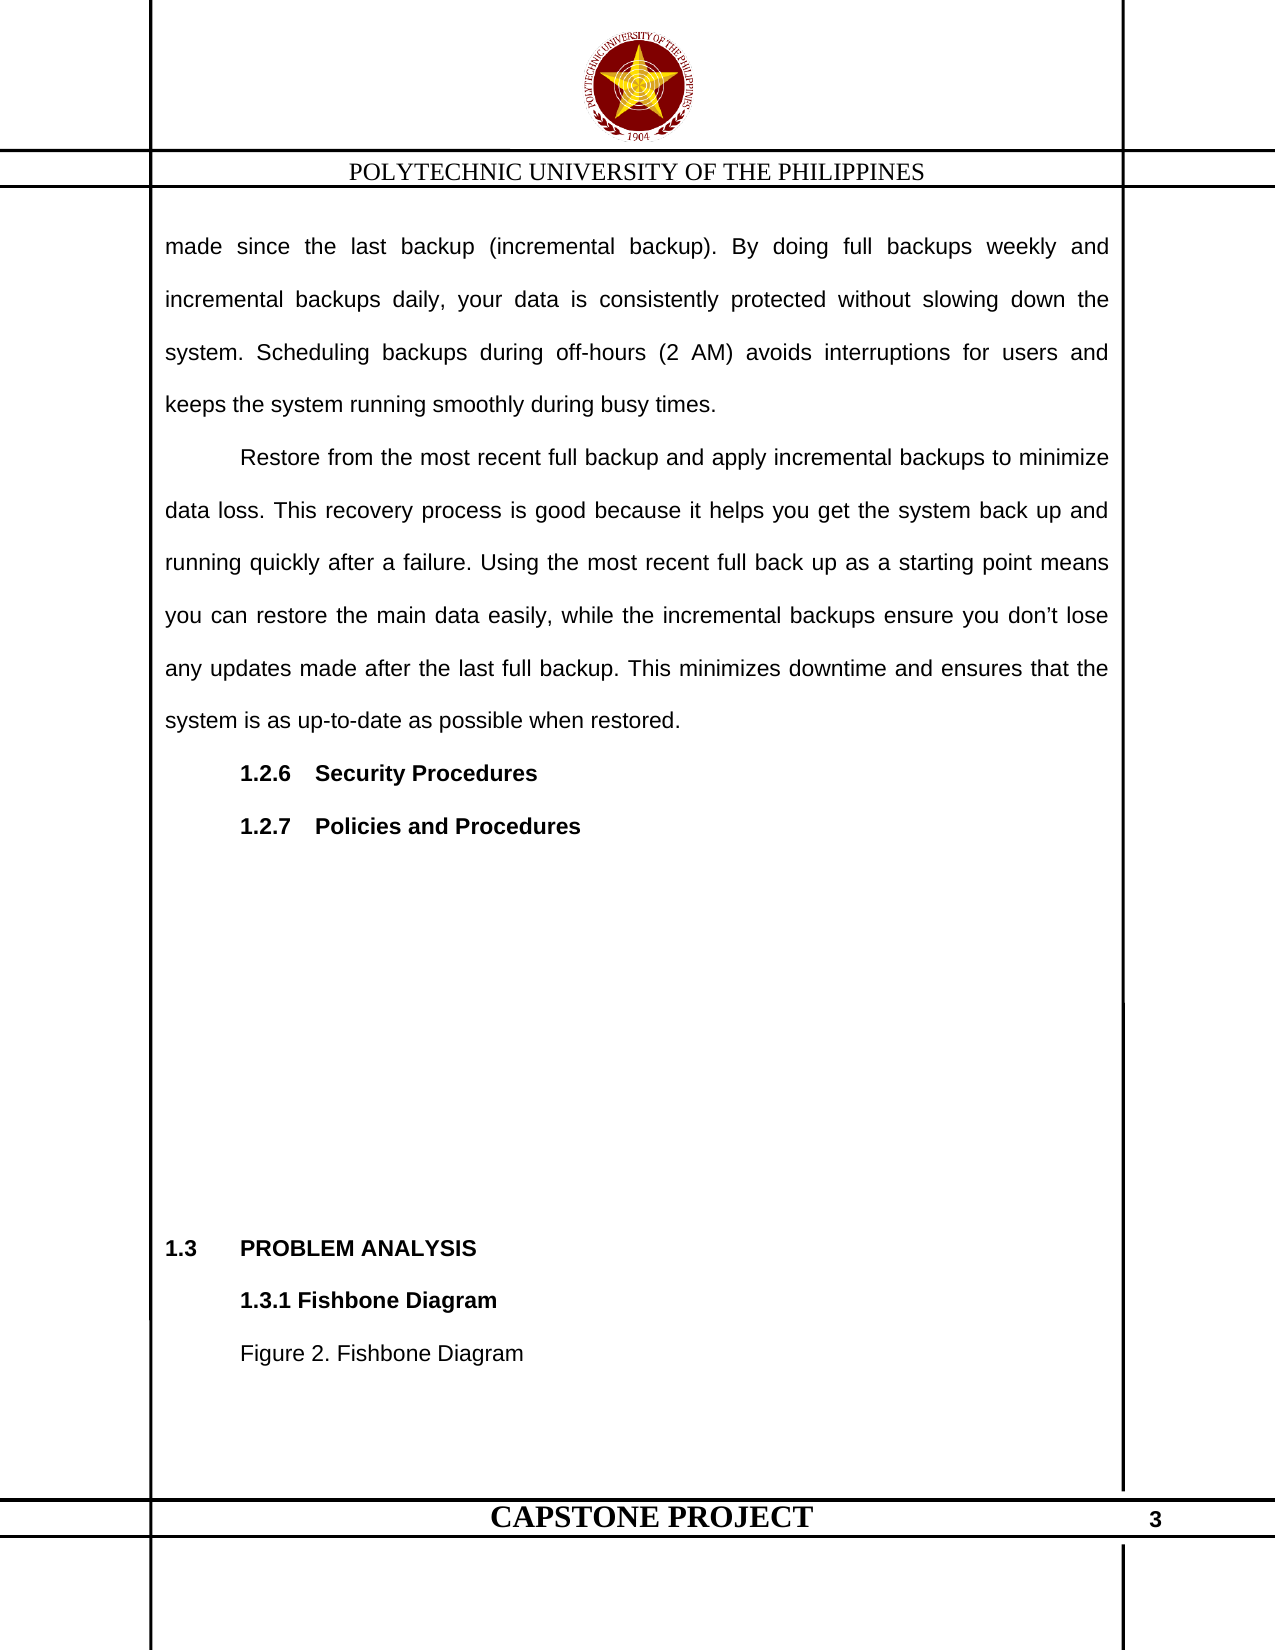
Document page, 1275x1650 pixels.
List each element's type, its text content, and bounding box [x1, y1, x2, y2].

text 1.3.1 Fishbone Diagram [165, 1287, 1110, 1314]
text Restore from the most recent full backup and apply incremental backups to minimize data loss. This recovery process is good because it helps you get the system back up and running quickly after a failure. Using the most recent full back up as a starting point means you can restore the main data easily, while the incremental backups ensure you don’t lose any updates made after the last full backup. This minimizes downtime and ensures that the system is as up-to-date as possible when restored. [165, 444, 1110, 734]
text Figure 2. Fishbone Diagram [165, 1340, 1110, 1366]
text 1.2.7 Policies and Procedures [165, 813, 1110, 839]
text 1.3 PROBLEM ANALYSIS [165, 1234, 1110, 1261]
text 1.2.6 Security Procedures [165, 760, 1110, 787]
picture [582, 31, 694, 142]
